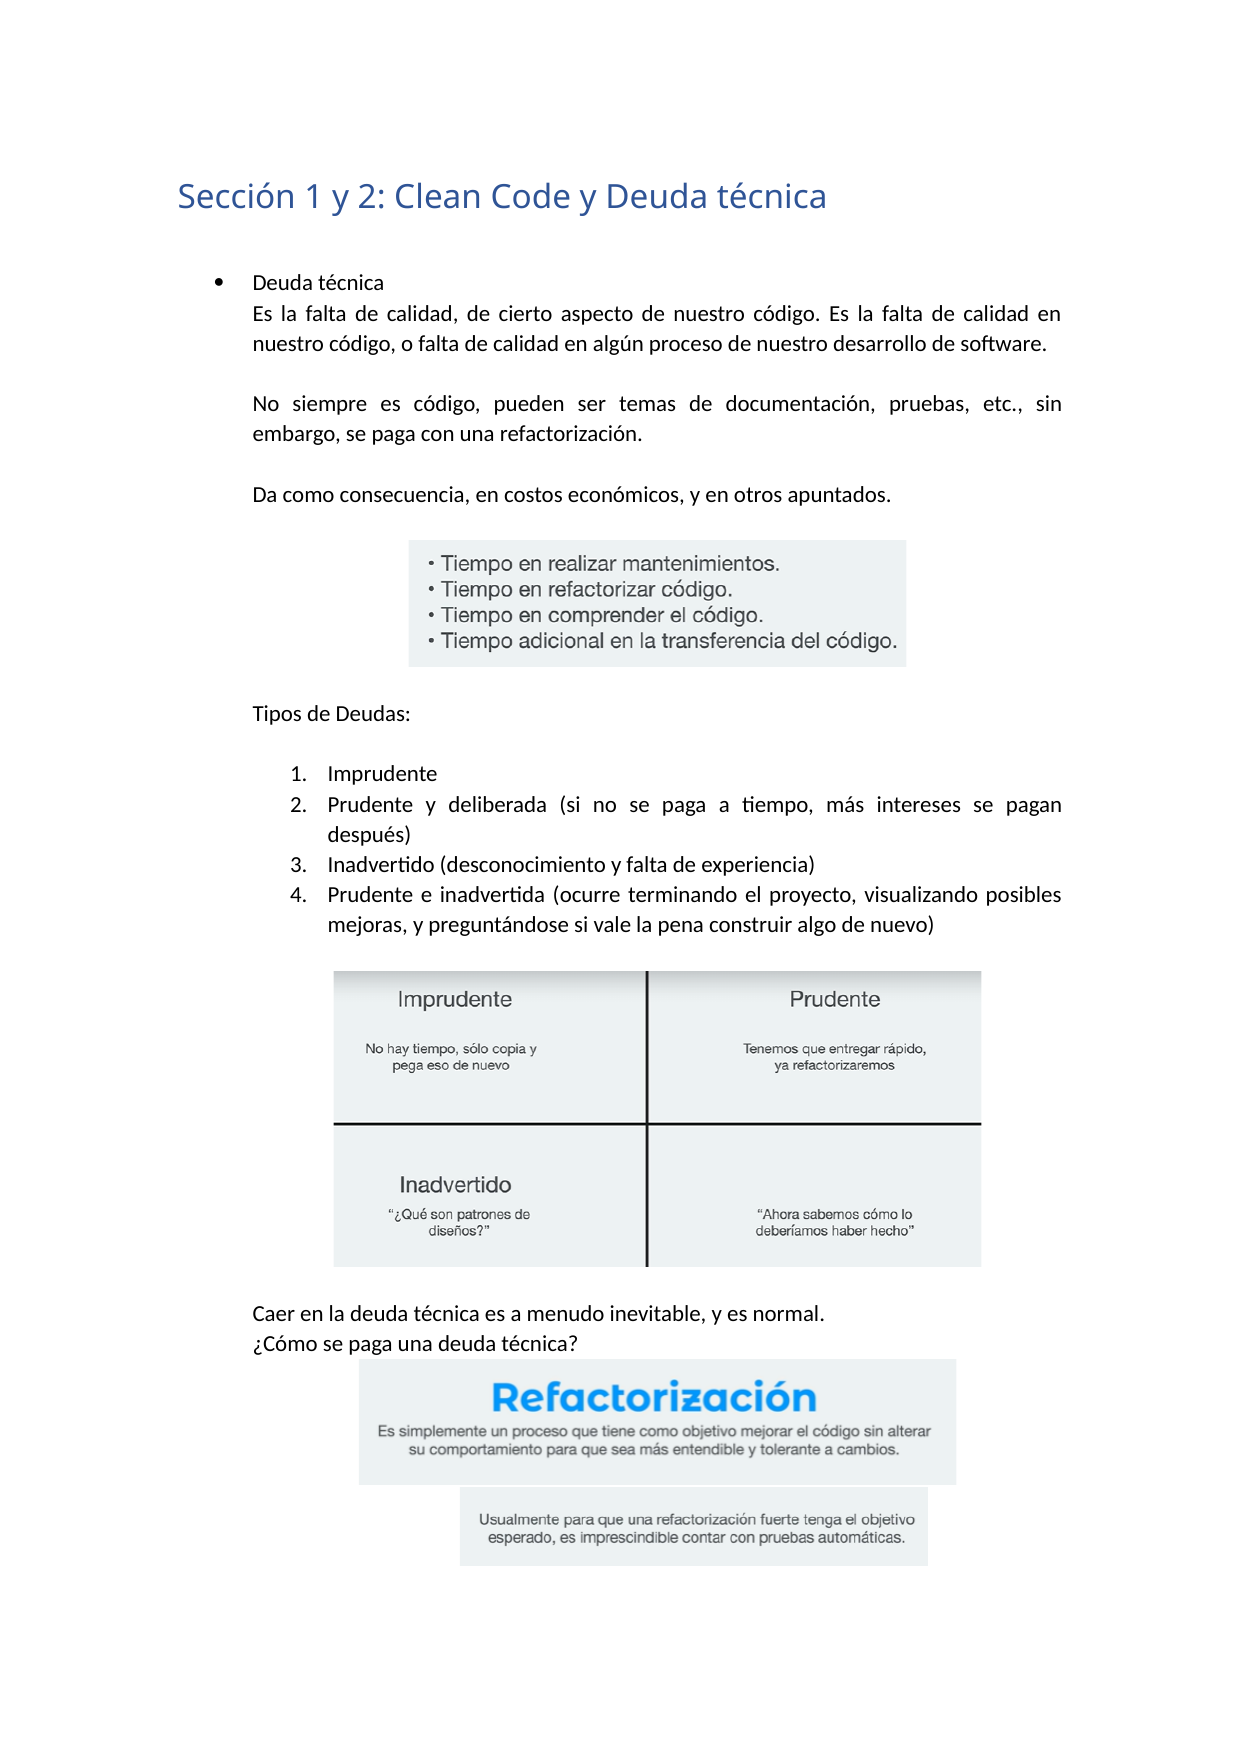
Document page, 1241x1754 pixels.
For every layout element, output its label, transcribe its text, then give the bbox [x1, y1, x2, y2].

list Caer en la deuda técnica es a menudo inevitable, y es normal. [252, 1299, 1063, 1327]
picture [408, 540, 907, 667]
list No siempre es código, pueden ser temas de documentación, pruebas, etc., sin embargo, se paga con una refactorización. [252, 389, 1063, 447]
subtitle Sección 1 y 2: Clean Code y Deuda técnica [177, 173, 1063, 218]
picture [358, 1359, 957, 1485]
list Prudente e inadvertida (ocurre terminando el proyecto, visualizando posibles mejoras, y preguntándose si vale la pena construir algo de nuevo) [290, 880, 1063, 938]
list Inadvertido (desconocimiento y falta de experiencia) [290, 850, 1063, 878]
list Prudente y deliberada (si no se paga a tiempo, más intereses se pagan después) [290, 790, 1063, 848]
list Deuda técnica [215, 268, 1063, 296]
picture [459, 1487, 928, 1566]
list Es la falta de calidad, de cierto aspecto de nuestro código. Es la falta de calidad en nuestro código, o falta de calidad en algún proceso de nuestro desarrollo de software. [252, 299, 1063, 357]
list Imprudente [290, 759, 1063, 787]
list ¿Cómo se paga una deuda técnica? [252, 1329, 1063, 1357]
list Tipos de Deudas: [252, 699, 1063, 727]
list Da como consecuencia, en costos económicos, y en otros apuntados. [252, 480, 1063, 508]
picture [333, 971, 982, 1267]
